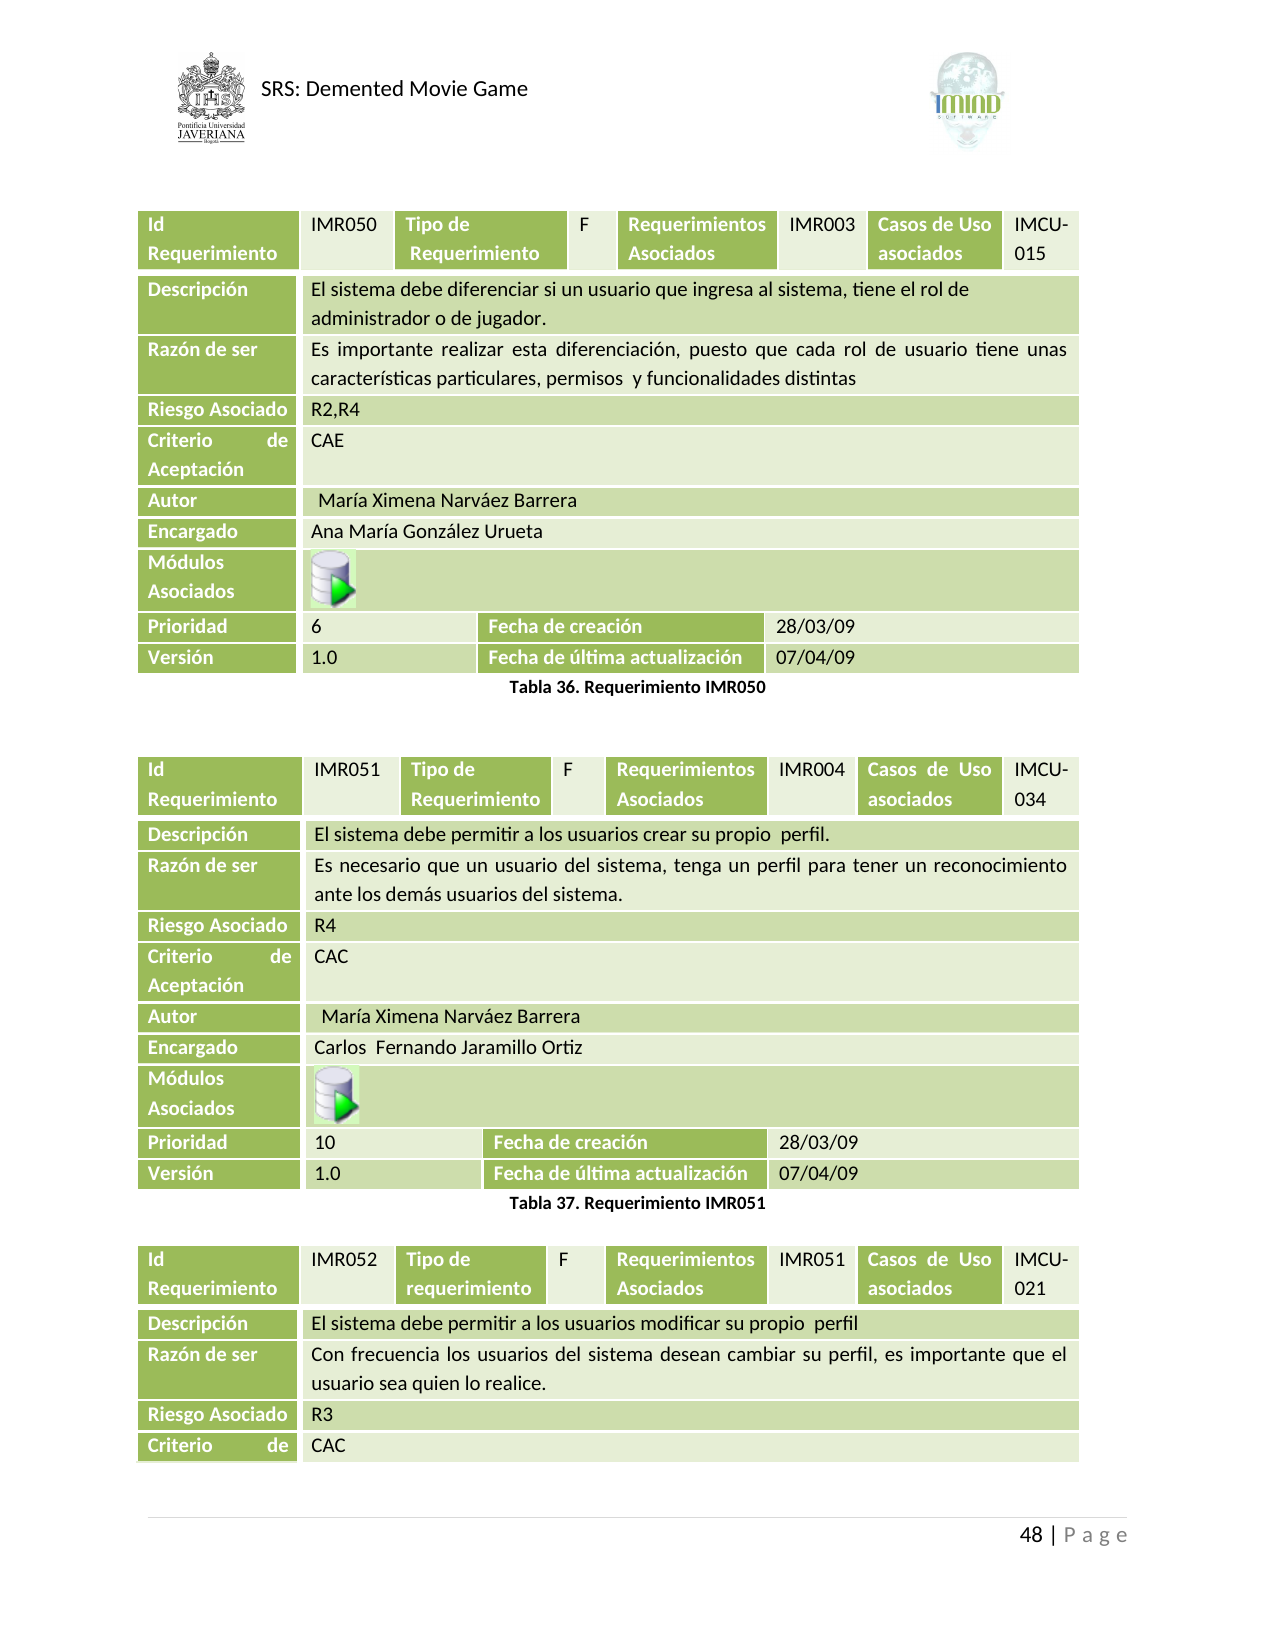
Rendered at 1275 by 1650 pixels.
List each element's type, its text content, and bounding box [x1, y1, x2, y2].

table_cell 10 [306, 1129, 482, 1158]
table_cell Razón de ser [138, 852, 300, 910]
table_cell CAC [303, 1433, 1079, 1461]
table_cell 07/04/09 [766, 644, 1079, 673]
table_header IMR051 [769, 1246, 855, 1304]
table_cell 07/04/09 [769, 1160, 1079, 1189]
table_cell El sistema debe permitir a los usuarios modificar su propio perfil [303, 1310, 1079, 1339]
table_cell R4 [306, 912, 1079, 941]
table_cell Autor [138, 1004, 300, 1032]
table_header Id Requerimiento [138, 757, 302, 815]
table_cell Criterio de Aceptación [138, 1433, 297, 1461]
table_cell Razón de ser [138, 336, 296, 394]
table_cell Descripción [138, 821, 300, 850]
table_header Id Requerimiento [138, 211, 299, 269]
table_cell Versión [138, 1160, 300, 1189]
table_cell R2,R4 [303, 396, 1079, 425]
picture [177, 52, 245, 144]
table_cell Módulos Asociados [138, 550, 296, 611]
table_header IMR003 [779, 211, 866, 269]
table_header Id Requerimiento [138, 1246, 299, 1304]
table_cell Descripción [138, 276, 296, 334]
table_cell Riesgo Asociado [138, 1401, 297, 1430]
table_header Tipo de Requerimiento [401, 757, 551, 815]
table_cell María Ximena Narváez Barrera [303, 488, 1079, 516]
table_cell Riesgo Asociado [138, 396, 296, 425]
table_cell El sistema debe permitir a los usuarios crear su propio perfil. [306, 821, 1079, 850]
table_header F [569, 211, 616, 269]
table_cell Prioridad [138, 1129, 300, 1158]
table_cell Prioridad [138, 613, 296, 642]
picture [314, 1065, 360, 1124]
table_cell Encargado [138, 519, 296, 547]
table_cell 28/03/09 [768, 1129, 1079, 1158]
table_cell Fecha de creación [483, 1129, 767, 1158]
table_cell Criterio de Aceptación [138, 943, 300, 1001]
table_cell Módulos Asociados [138, 1066, 300, 1127]
table_cell Razón de ser [138, 1341, 297, 1399]
text Tabla 36. Requerimiento IMR050 [148, 675, 1127, 698]
table_cell Ana María González Urueta [303, 519, 1079, 547]
table_cell 6 [303, 613, 476, 642]
table_header Tipo de requerimiento [396, 1246, 546, 1304]
table_cell 28/03/09 [765, 613, 1079, 642]
table_cell Es importante realizar esta diferenciación, puesto que cada rol de usuario tiene unas características particulares, permisos y funcionalidades distintas [303, 336, 1079, 394]
table_cell [306, 1066, 1079, 1127]
table_header Casos de Uso asociados [868, 211, 1002, 269]
table_cell Riesgo Asociado [138, 912, 300, 941]
table_cell CAE [303, 427, 1079, 485]
table_cell Autor [138, 488, 296, 516]
table_cell Con frecuencia los usuarios del sistema desean cambiar su perfil, es importante que el usuario sea quien lo realice. [303, 1341, 1079, 1399]
table_cell Fecha de última actualización [484, 1160, 767, 1189]
table_cell Versión [138, 644, 296, 673]
table_header Casos de Uso asociados [858, 1246, 1002, 1304]
table_cell Carlos Fernando Jaramillo Ortiz [306, 1035, 1079, 1063]
table_cell Descripción [138, 1310, 297, 1339]
table_header Tipo de Requerimiento [395, 211, 567, 269]
table_header IMR004 [769, 757, 855, 815]
table_header F [553, 757, 604, 815]
table_header Casos de Uso asociados [858, 757, 1002, 815]
table_cell [303, 550, 1079, 611]
picture [929, 52, 1011, 155]
table_cell María Ximena Narváez Barrera [306, 1004, 1079, 1032]
table_header Requerimientos Asociados [618, 211, 777, 269]
table_cell Es necesario que un usuario del sistema, tenga un perfil para tener un reconocimiento ante los demás usuarios del sistema. [306, 852, 1079, 910]
table_cell CAC [306, 943, 1079, 1001]
table_header IMR052 [301, 1246, 394, 1304]
text Tabla 37. Requerimiento IMR051 [148, 1191, 1127, 1214]
table_cell Fecha de creación [478, 613, 764, 642]
table_header IMCU-034 [1004, 757, 1079, 815]
table_cell Encargado [138, 1035, 300, 1063]
table_header IMR050 [301, 211, 393, 269]
picture [310, 549, 356, 608]
table_header IMR051 [304, 757, 399, 815]
table_header Requerimientos Asociados [606, 1246, 767, 1304]
table_cell 1.0 [306, 1160, 481, 1189]
table_header IMCU-021 [1004, 1246, 1079, 1304]
table_cell R3 [303, 1401, 1079, 1430]
table_cell 1.0 [303, 644, 476, 673]
table_cell Criterio de Aceptación [138, 427, 296, 485]
table_header IMCU-015 [1004, 211, 1079, 269]
table_cell El sistema debe diferenciar si un usuario que ingresa al sistema, tiene el rol de administrador o de jugador. [303, 276, 1079, 334]
table_cell Fecha de última actualización [478, 644, 764, 673]
table_header F [548, 1246, 604, 1304]
table_header Requerimientos Asociados [606, 757, 767, 815]
